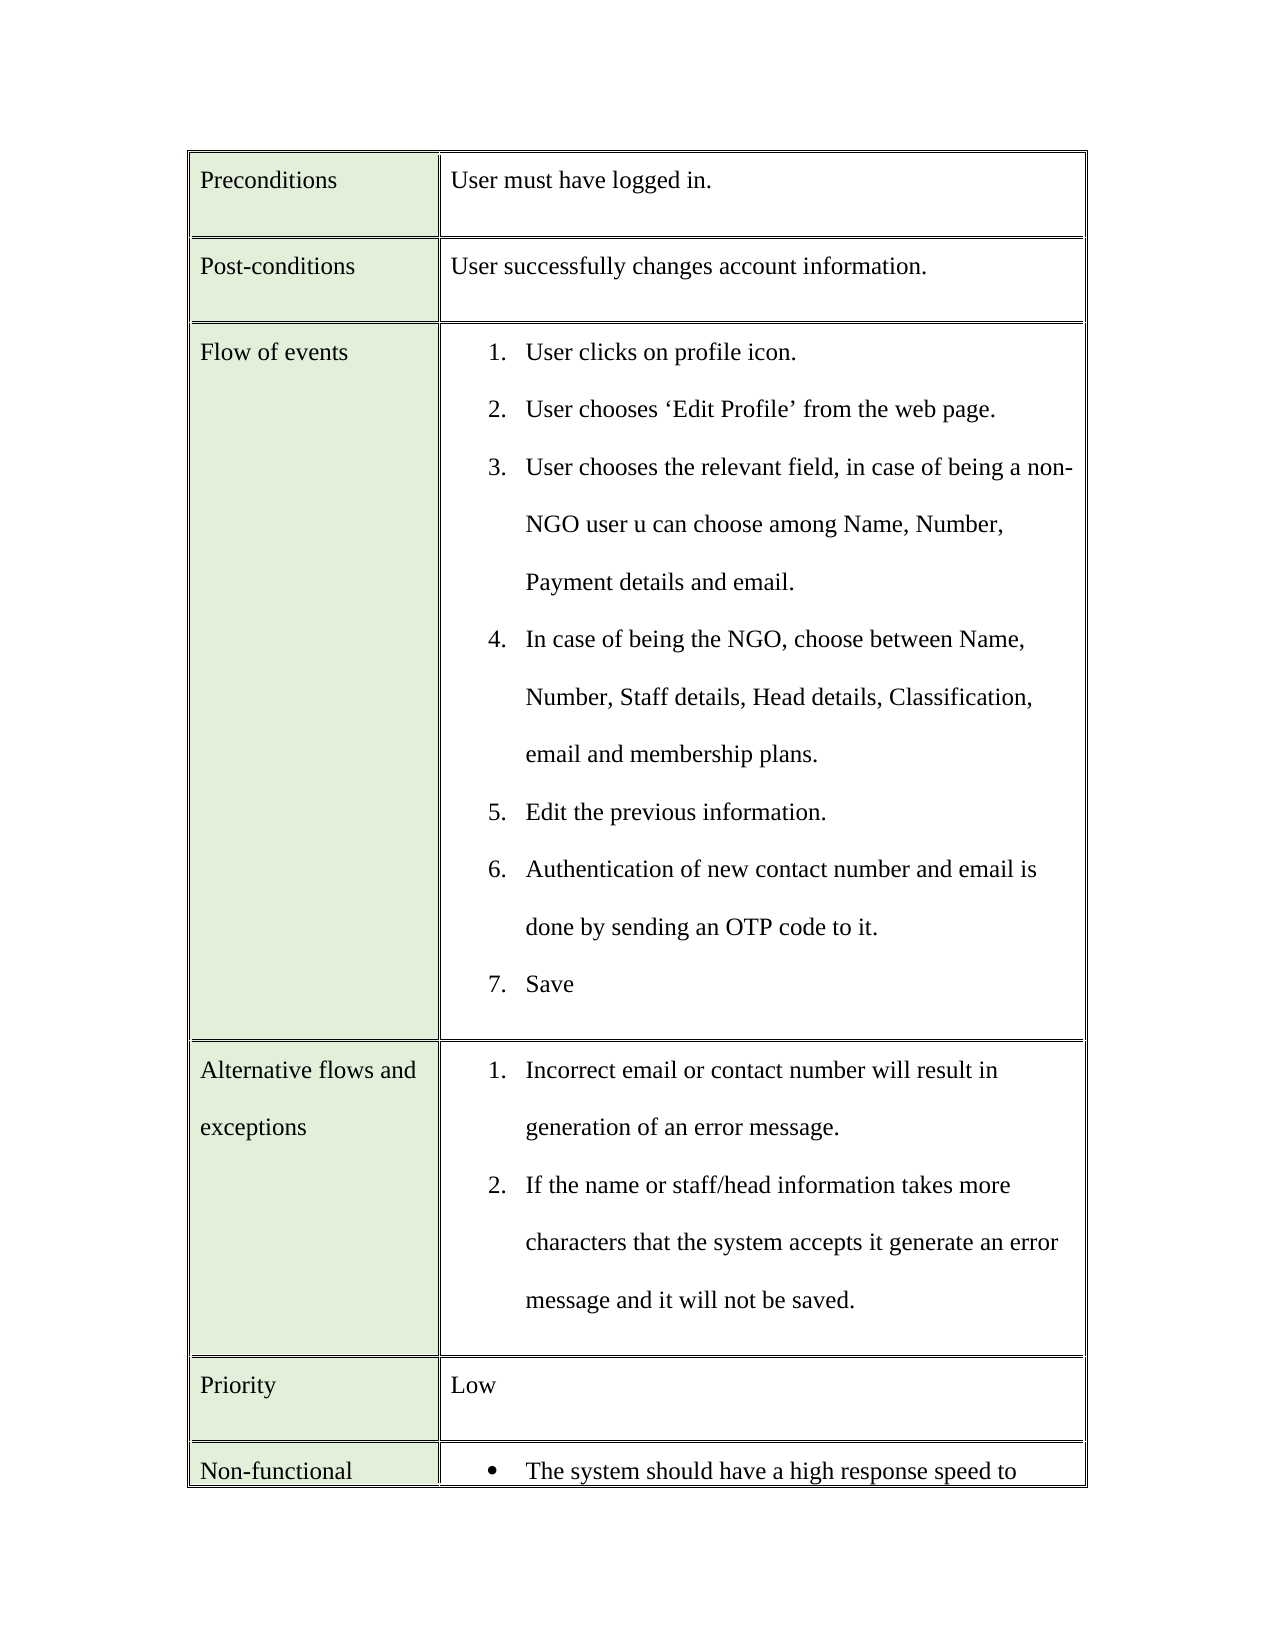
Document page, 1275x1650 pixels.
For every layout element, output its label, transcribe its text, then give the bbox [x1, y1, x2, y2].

table_cell Incorrect email or contact number will result in generation of an error message. If the name or staff/head information takes more characters that the system accepts it generate an error message and it will not be saved. [439, 1039, 1086, 1354]
table_cell User clicks on profile icon. User chooses ‘Edit Profile’ from the web page. User chooses the relevant field, in case of being a non-NGO user u can choose among Name, Number, Payment details and email. In case of being the NGO, choose between Name, Number, Staff details, Head details, Classification, email and membership plans. Edit the previous information. Authentication of new contact number and email is done by sending an OTP code to it. Save [439, 321, 1086, 1039]
table_cell Priority [190, 1355, 438, 1440]
table_cell Post-conditions [190, 236, 438, 321]
table_cell Alternative flows and exceptions [189, 1039, 439, 1354]
table_cell Low [441, 1355, 1085, 1440]
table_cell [439, 1440, 1086, 1484]
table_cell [189, 1440, 439, 1484]
table_cell Preconditions [190, 153, 439, 236]
table_cell User must have logged in. [439, 153, 1085, 236]
table_cell User successfully changes account information. [441, 236, 1085, 321]
table_cell Flow of events [189, 321, 439, 1039]
